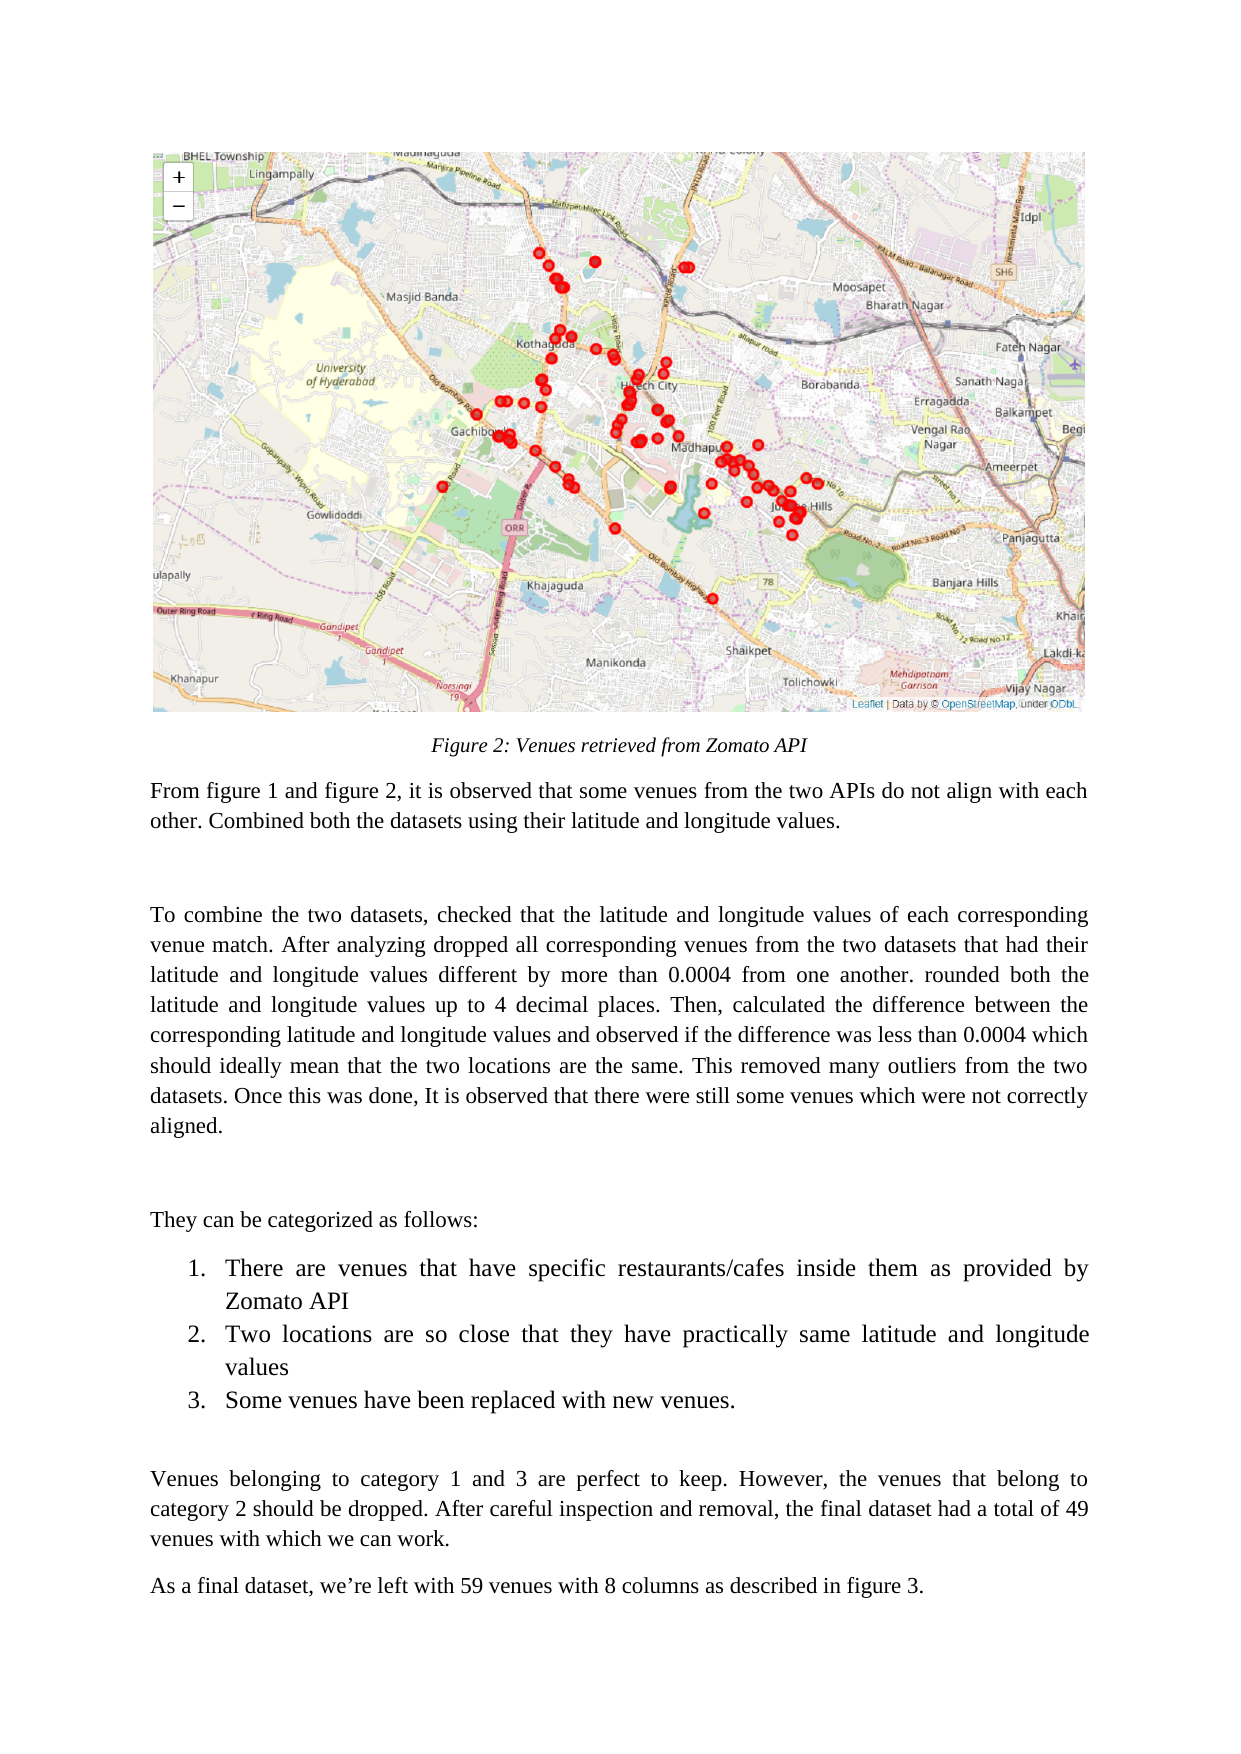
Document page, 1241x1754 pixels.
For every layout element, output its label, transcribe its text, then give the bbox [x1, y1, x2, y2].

list Some venues have been replaced with new venues. [187, 1385, 1090, 1414]
text As a final dataset, we’re left with 59 venues with 8 columns as described in figure 3. [150, 1572, 1090, 1598]
list There are venues that have specific restaurants/cafes inside them as provided by Zomato API [187, 1253, 1090, 1314]
text To combine the two datasets, checked that the latitude and longitude values of each corresponding venue match. After analyzing dropped all corresponding venues from the two datasets that had their latitude and longitude values different by more than 0.0004 from one another. rounded both the latitude and longitude values up to 4 decimal places. Then, calculated the difference between the corresponding latitude and longitude values and observed if the difference was less than 0.0004 which should ideally mean that the two locations are the same. This removed many outliers from the two datasets. Once this was done, It is observed that there were still some venues which were not correctly aligned. [150, 901, 1090, 1138]
text They can be categorized as follows: [150, 1206, 1090, 1232]
picture [150, 150, 1091, 714]
text Figure 2: Venues retrieved from Zomato API [150, 732, 1090, 757]
text Venues belonging to category 1 and 3 are perfect to keep. However, the venues that belong to category 2 should be dropped. After careful inspection and removal, the final dataset had a total of 49 venues with which we can work. [150, 1465, 1090, 1552]
text From figure 1 and figure 2, it is observed that some venues from the two APIs do not align with each other. Combined both the datasets using their latitude and longitude values. [150, 777, 1090, 833]
list Two locations are so close that they have practically same latitude and longitude values [187, 1319, 1090, 1381]
